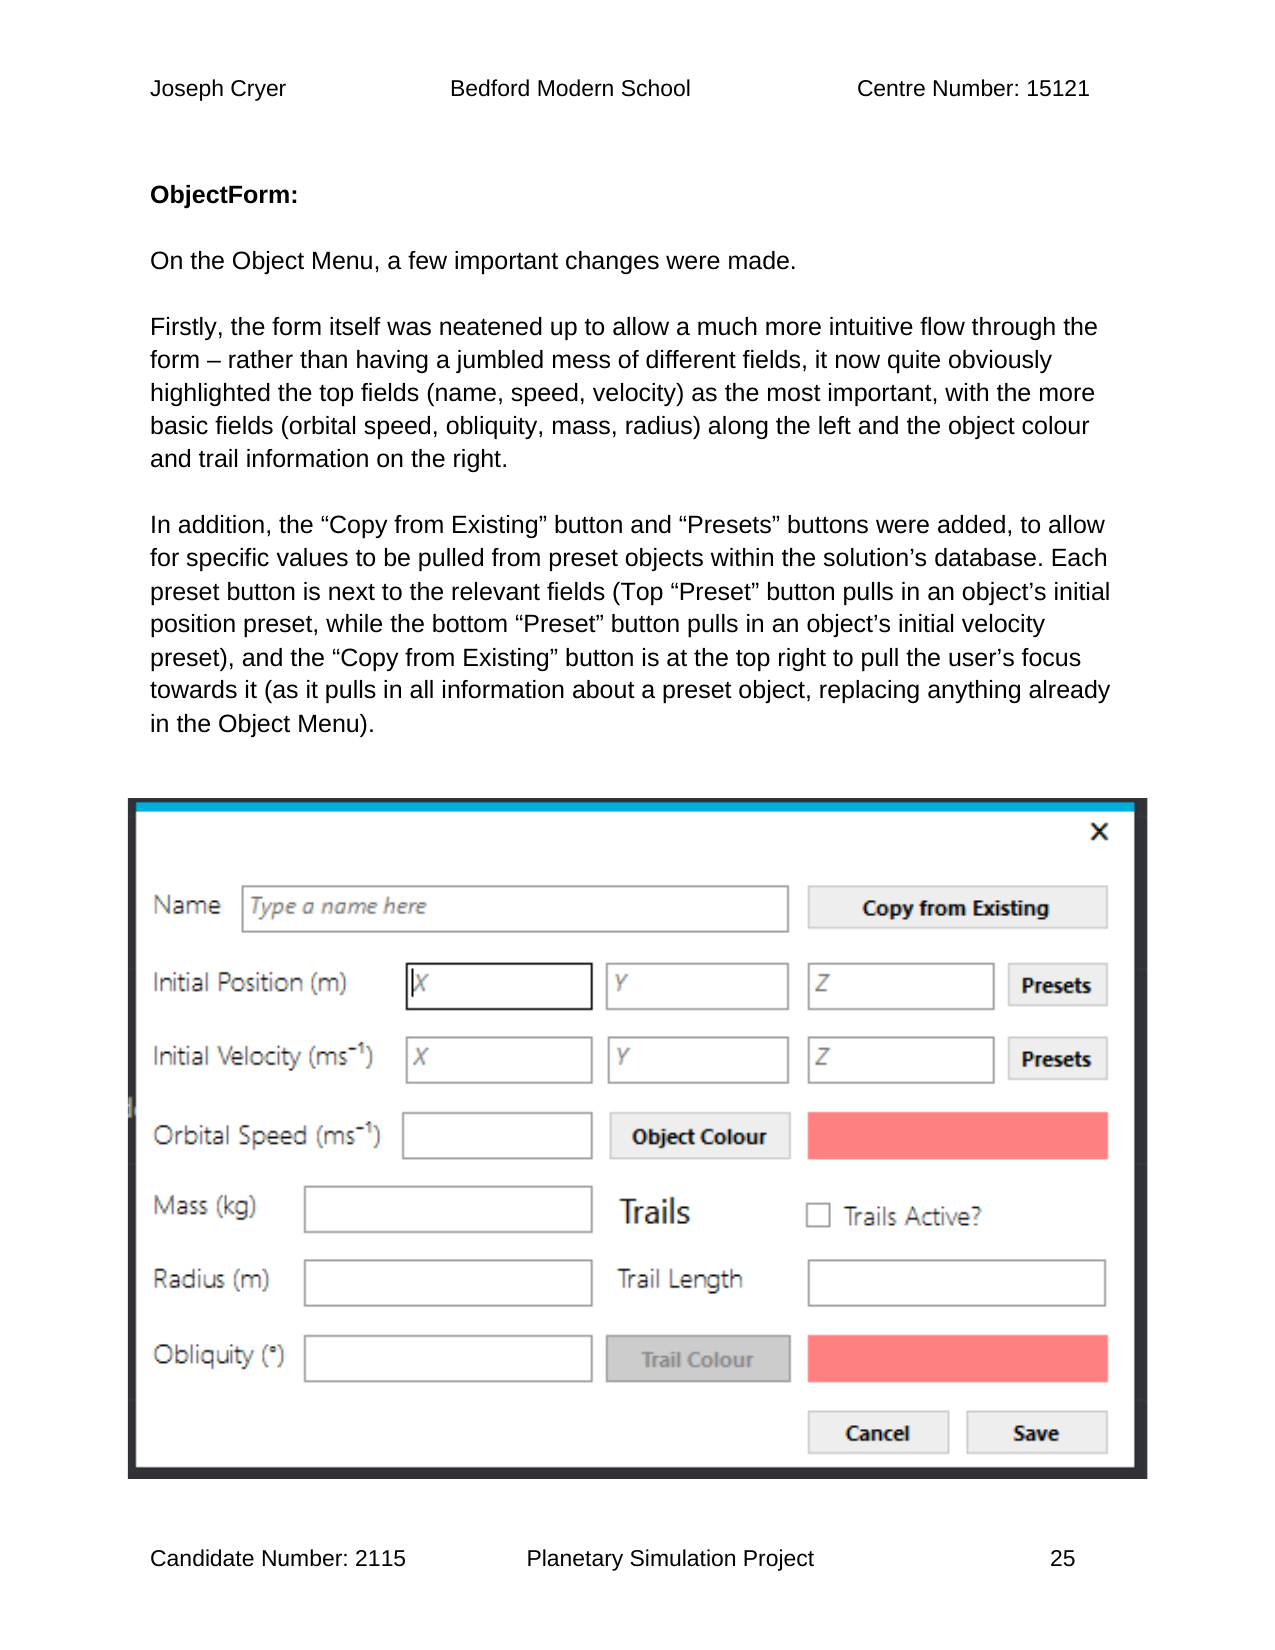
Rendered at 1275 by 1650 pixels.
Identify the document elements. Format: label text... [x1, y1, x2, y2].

text Firstly, the form itself was neatened up to allow a much more intuitive flow through the form – rather than having a jumbled mess of different fields, it now quite obviously highlighted the top fields (name, speed, velocity) as the most important, with the more basic fields (orbital speed, obliquity, mass, radius) along the left and the object colour and trail information on the right. [150, 312, 1125, 473]
text In addition, the “Copy from Existing” button and “Presets” buttons were added, to allow for specific values to be pulled from preset objects within the solution’s database. Each preset button is next to the relevant fields (Top “Preset” button pulls in an object’s initial position preset, while the bottom “Preset” button pulls in an object’s initial velocity preset), and the “Copy from Existing” button is at the top right to pull the user’s focus towards it (as it pulls in all information about a preset object, replacing anything already in the Object Menu). [150, 510, 1125, 737]
text On the Object Menu, a few important changes were made. [150, 246, 1125, 275]
text ObjectForm: [150, 180, 1125, 209]
picture [127, 798, 1148, 1479]
